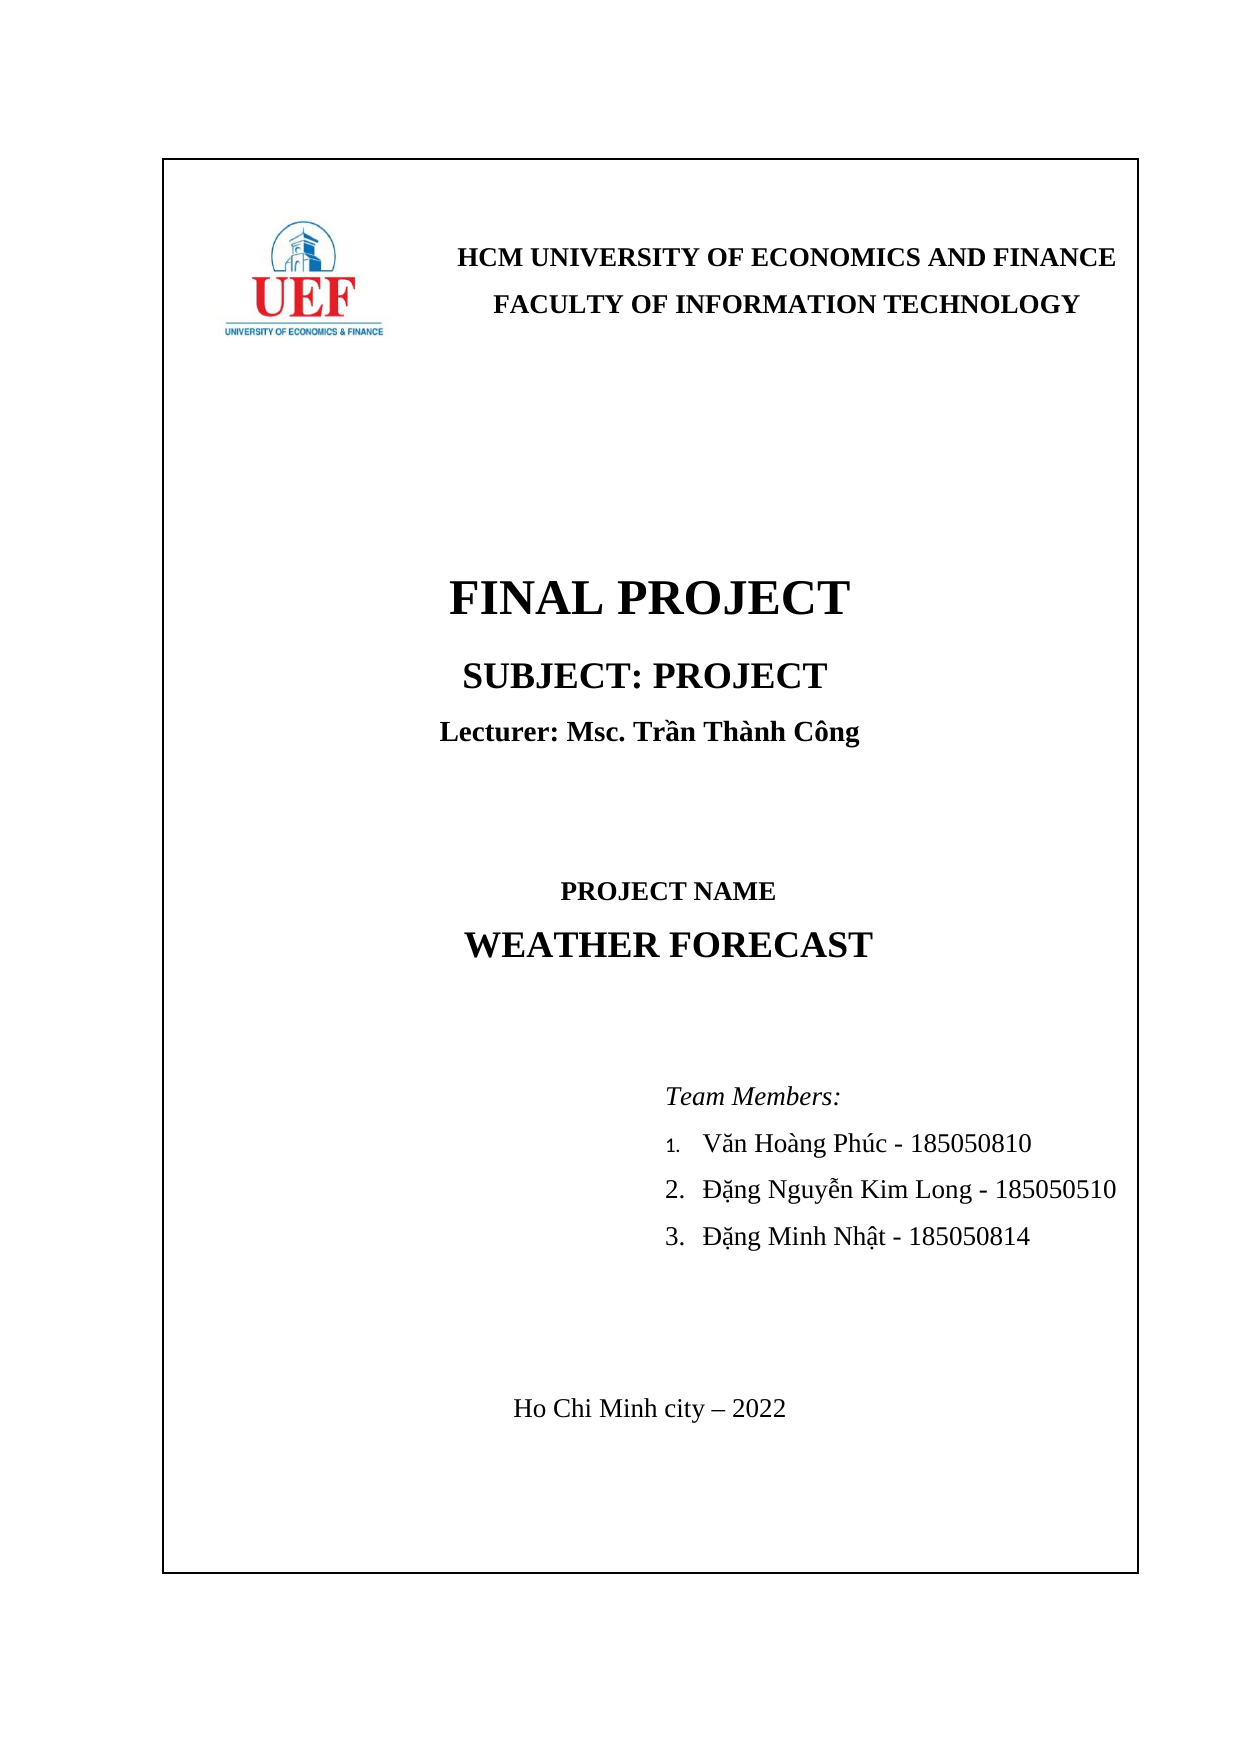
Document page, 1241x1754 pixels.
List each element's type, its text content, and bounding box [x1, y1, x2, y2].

table_header [166, 194, 438, 381]
text Team Members: [665, 1080, 1122, 1111]
list Đặng Nguyễn Kim Long - 185050510 [665, 1173, 1122, 1205]
text SUBJECT: PROJECT Lecturer: Msc. Trần Thành Công [177, 654, 1122, 747]
list WEATHER FORECAST [215, 922, 1122, 965]
text Ho Chi Minh city – 2022 [177, 1392, 1122, 1424]
list Văn Hoàng Phúc - 185050810 [665, 1127, 1122, 1158]
list Đặng Minh Nhật - 185050814 [665, 1220, 1122, 1251]
table_header HCM UNIVERSITY OF ECONOMICS AND FINANCE FACULTY OF INFORMATION TECHNOLOGY [438, 194, 1136, 381]
text FINAL PROJECT [177, 568, 1122, 625]
list PROJECT NAME [215, 876, 1122, 907]
picture [214, 212, 390, 348]
